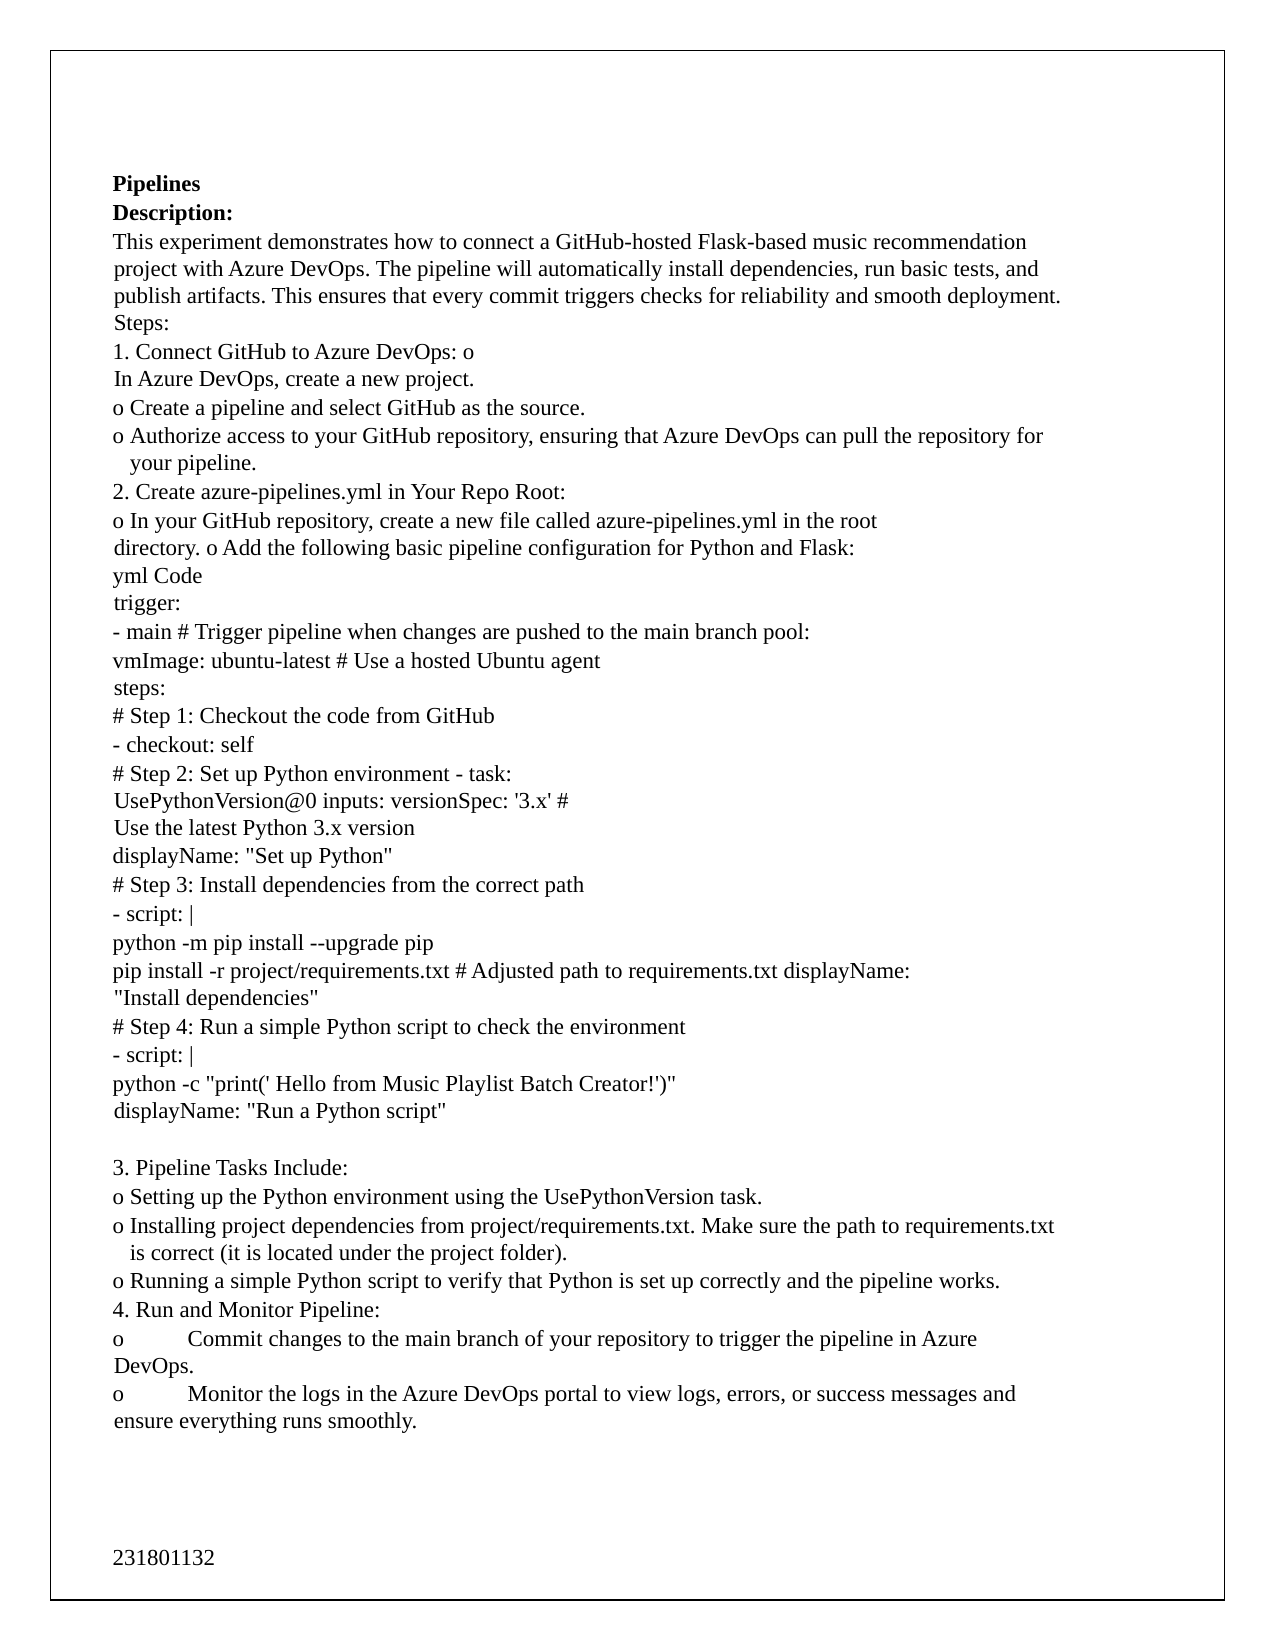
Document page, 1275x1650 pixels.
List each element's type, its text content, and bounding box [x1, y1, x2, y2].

text # Step 4: Run a simple Python script to check the environment [112, 1013, 1124, 1039]
text 2. Create azure-pipelines.yml in Your Repo Root: [112, 478, 1124, 504]
text # Step 3: Install dependencies from the correct path [112, 871, 1124, 898]
list Authorize access to your GitHub repository, ensuring that Azure DevOps can pull the repository for your pipeline. [112, 422, 1069, 476]
list Running a simple Python script to verify that Python is set up correctly and the pipeline works. [112, 1267, 1056, 1294]
text python -c "print(' Hello from Music Playlist Batch Creator!')" displayName: "Run a Python script" [112, 1070, 809, 1124]
text Description: [112, 199, 1169, 226]
list checkout: self [112, 731, 1124, 757]
text Pipelines [112, 171, 1169, 197]
text python -m pip install --upgrade pip [112, 928, 1124, 955]
list Commit changes to the main branch of your repository to trigger the pipeline in Azure DevOps. [112, 1325, 1017, 1378]
text vmImage: ubuntu-latest # Use a hosted Ubuntu agent steps: [112, 647, 658, 700]
list Create a pipeline and select GitHub as the source. [112, 394, 1069, 420]
list Monitor the logs in the Azure DevOps portal to view logs, errors, or success messages and ensure everything runs smoothly. [112, 1380, 1017, 1434]
text yml Code trigger: [112, 562, 275, 616]
list Setting up the Python environment using the UsePythonVersion task. [112, 1183, 1056, 1209]
list script: | [112, 900, 1124, 926]
list script: | [112, 1042, 1124, 1068]
list Installing project dependencies from project/requirements.txt. Make sure the path to requirements.txt is correct (it is located under the project folder). [112, 1212, 1056, 1265]
text This experiment demonstrates how to connect a GitHub-hosted Flask-based music recommendation project with Azure DevOps. The pipeline will automatically install dependencies, run basic tests, and publish artifacts. This ensures that every commit triggers checks for reliability and smooth deployment. Steps: [112, 228, 1097, 336]
text 3. Pipeline Tasks Include: [112, 1154, 1124, 1181]
text 4. Run and Monitor Pipeline: [112, 1296, 1124, 1322]
list main # Trigger pipeline when changes are pushed to the main branch pool: [112, 618, 1124, 644]
text # Step 2: Set up Python environment - task: UsePythonVersion@0 inputs: versionSpec: '3.x' # Use the latest Python 3.x version [112, 760, 598, 840]
text o In your GitHub repository, create a new file called azure-pipelines.yml in the root directory. o Add the following basic pipeline configuration for Python and Flask: [112, 507, 879, 560]
text displayName: "Set up Python" [112, 843, 1124, 869]
text # Step 1: Checkout the code from GitHub [112, 702, 1124, 729]
text pip install -r project/requirements.txt # Adjusted path to requirements.txt displayName: "Install dependencies" [112, 957, 912, 1011]
text 1. Connect GitHub to Azure DevOps: o In Azure DevOps, create a new project. [112, 338, 492, 391]
